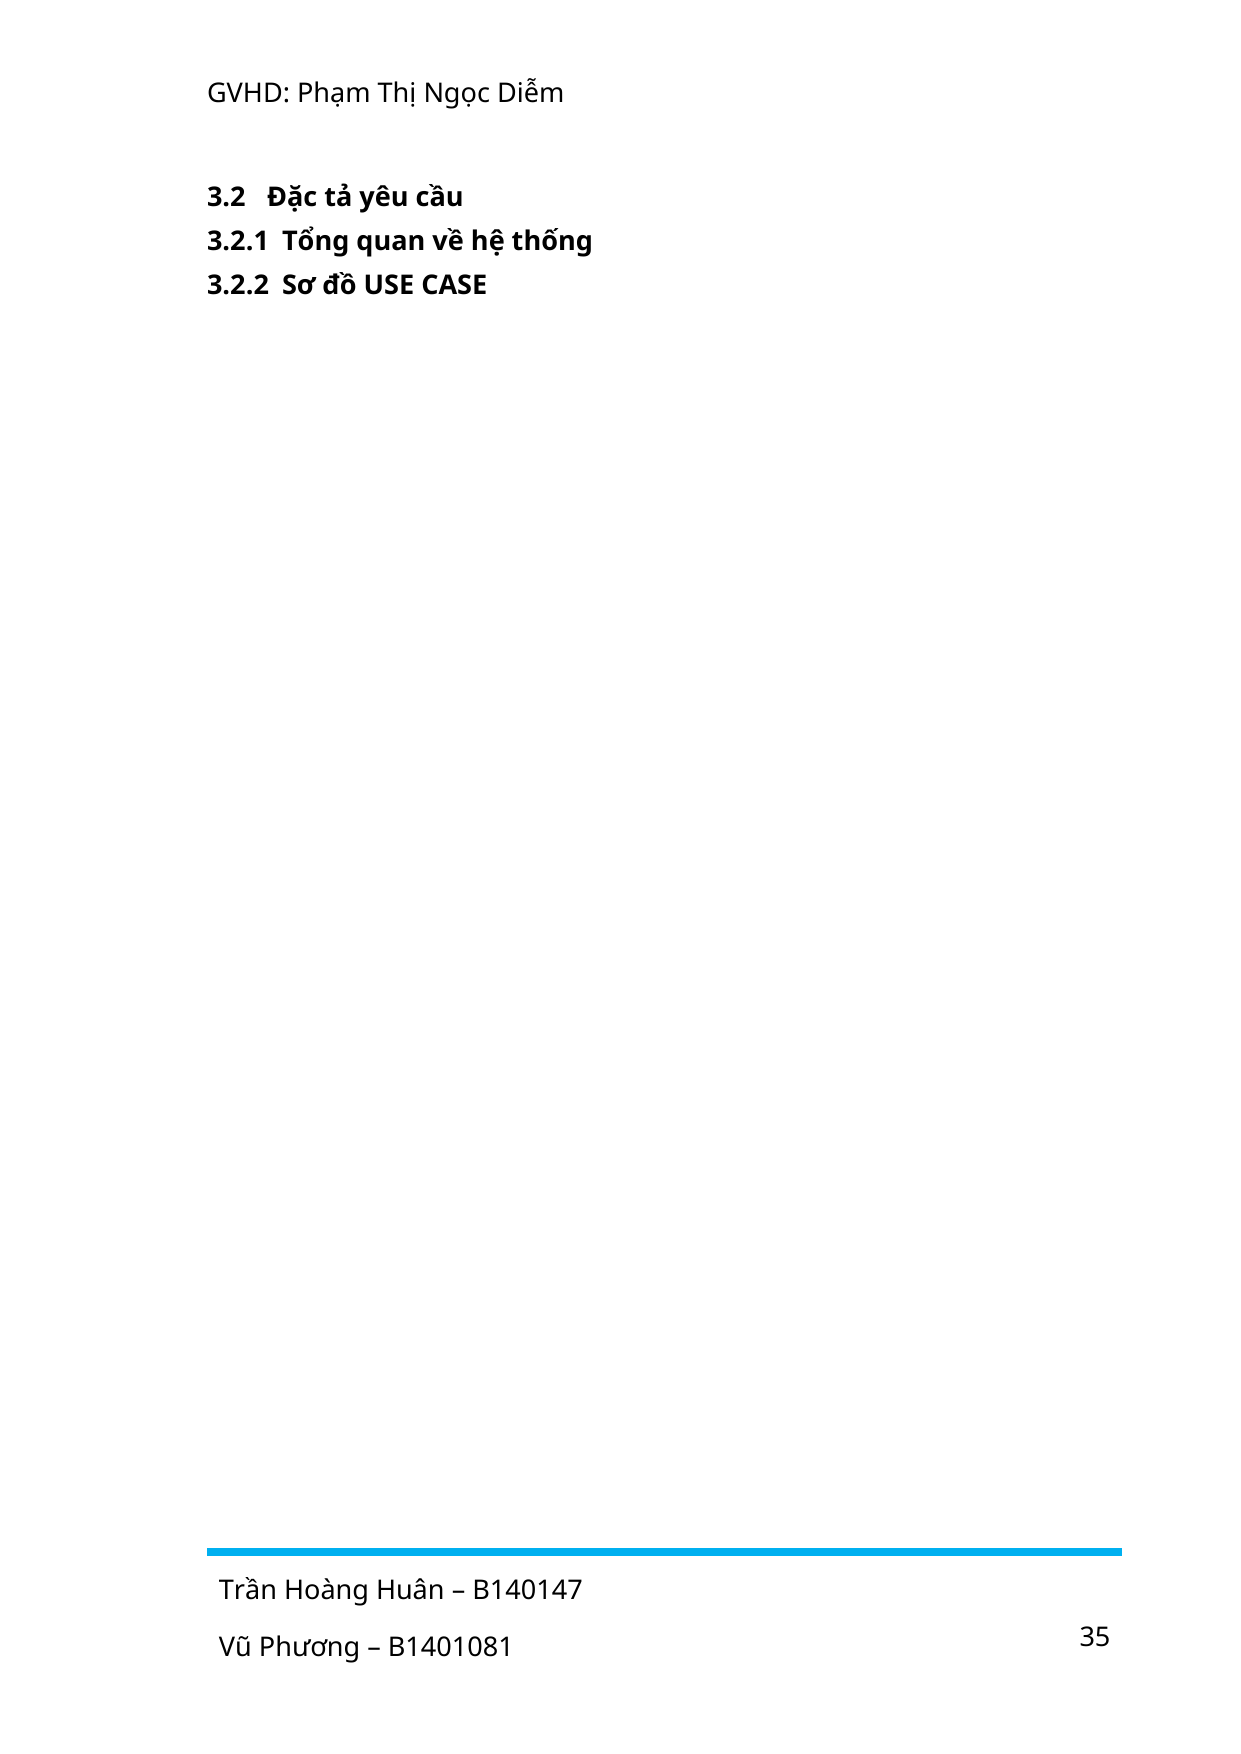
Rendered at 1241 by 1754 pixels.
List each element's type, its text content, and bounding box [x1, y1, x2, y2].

subtitle Đặc tả yêu cầu [207, 177, 1122, 214]
